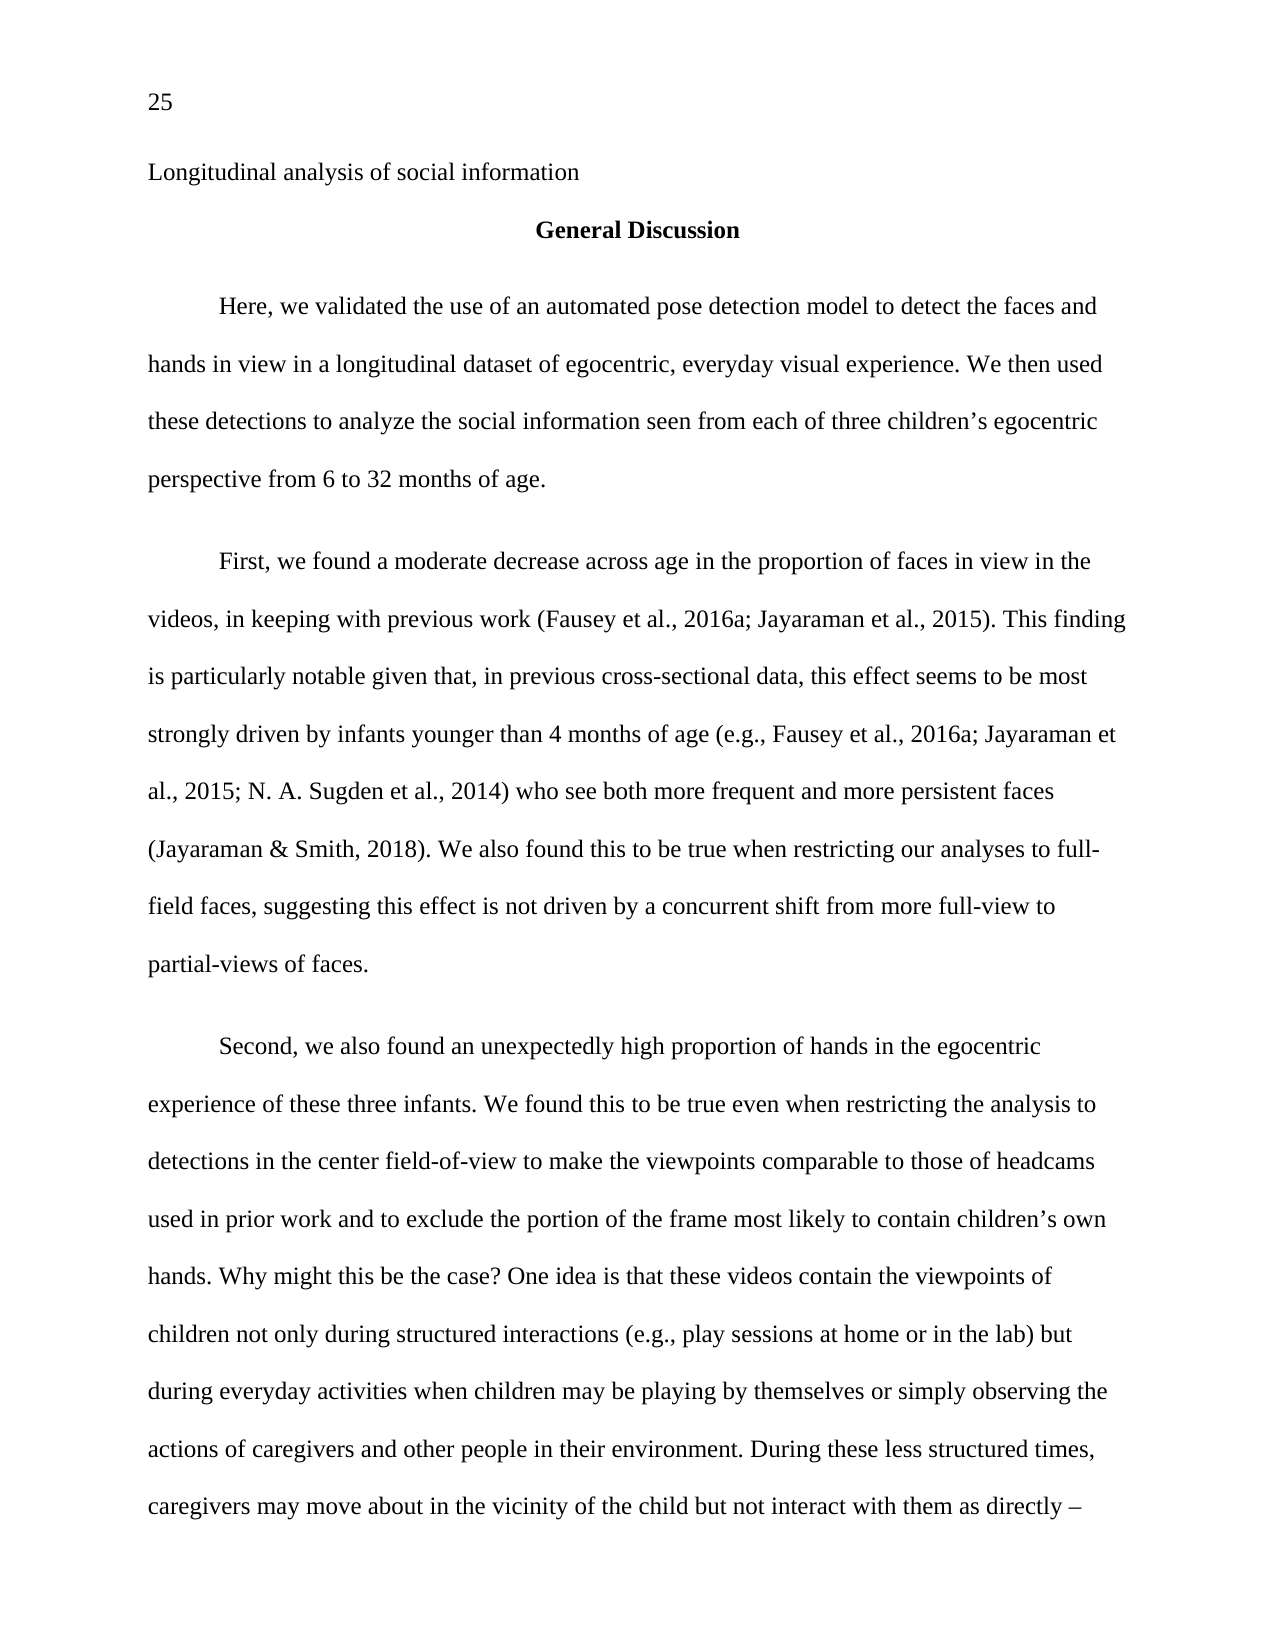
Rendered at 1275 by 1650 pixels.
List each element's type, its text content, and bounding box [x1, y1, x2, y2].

subtitle General Discussion [148, 215, 1127, 244]
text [148, 1031, 1127, 1520]
text Here, we validated the use of an automated pose detection model to detect the faces and hands in view in a longitudinal dataset of egocentric, everyday visual experience. We then used these detections to analyze the social information seen from each of three children’s egocentric perspective from 6 to 32 months of age. [148, 291, 1127, 492]
text First, we found a moderate decrease across age in the proportion of faces in view in the videos, in keeping with previous work (Fausey et al., 2016a; Jayaraman et al., 2015). This finding is particularly notable given that, in previous cross-sectional data, this effect seems to be most strongly driven by infants younger than 4 months of age (e.g., Fausey et al., 2016a; Jayaraman et al., 2015; N. A. Sugden et al., 2014) who see both more frequent and more persistent faces (Jayaraman & Smith, 2018). We also found this to be true when restricting our analyses to full-field faces, suggesting this effect is not driven by a concurrent shift from more full-view to partial-views of faces. [148, 546, 1127, 977]
